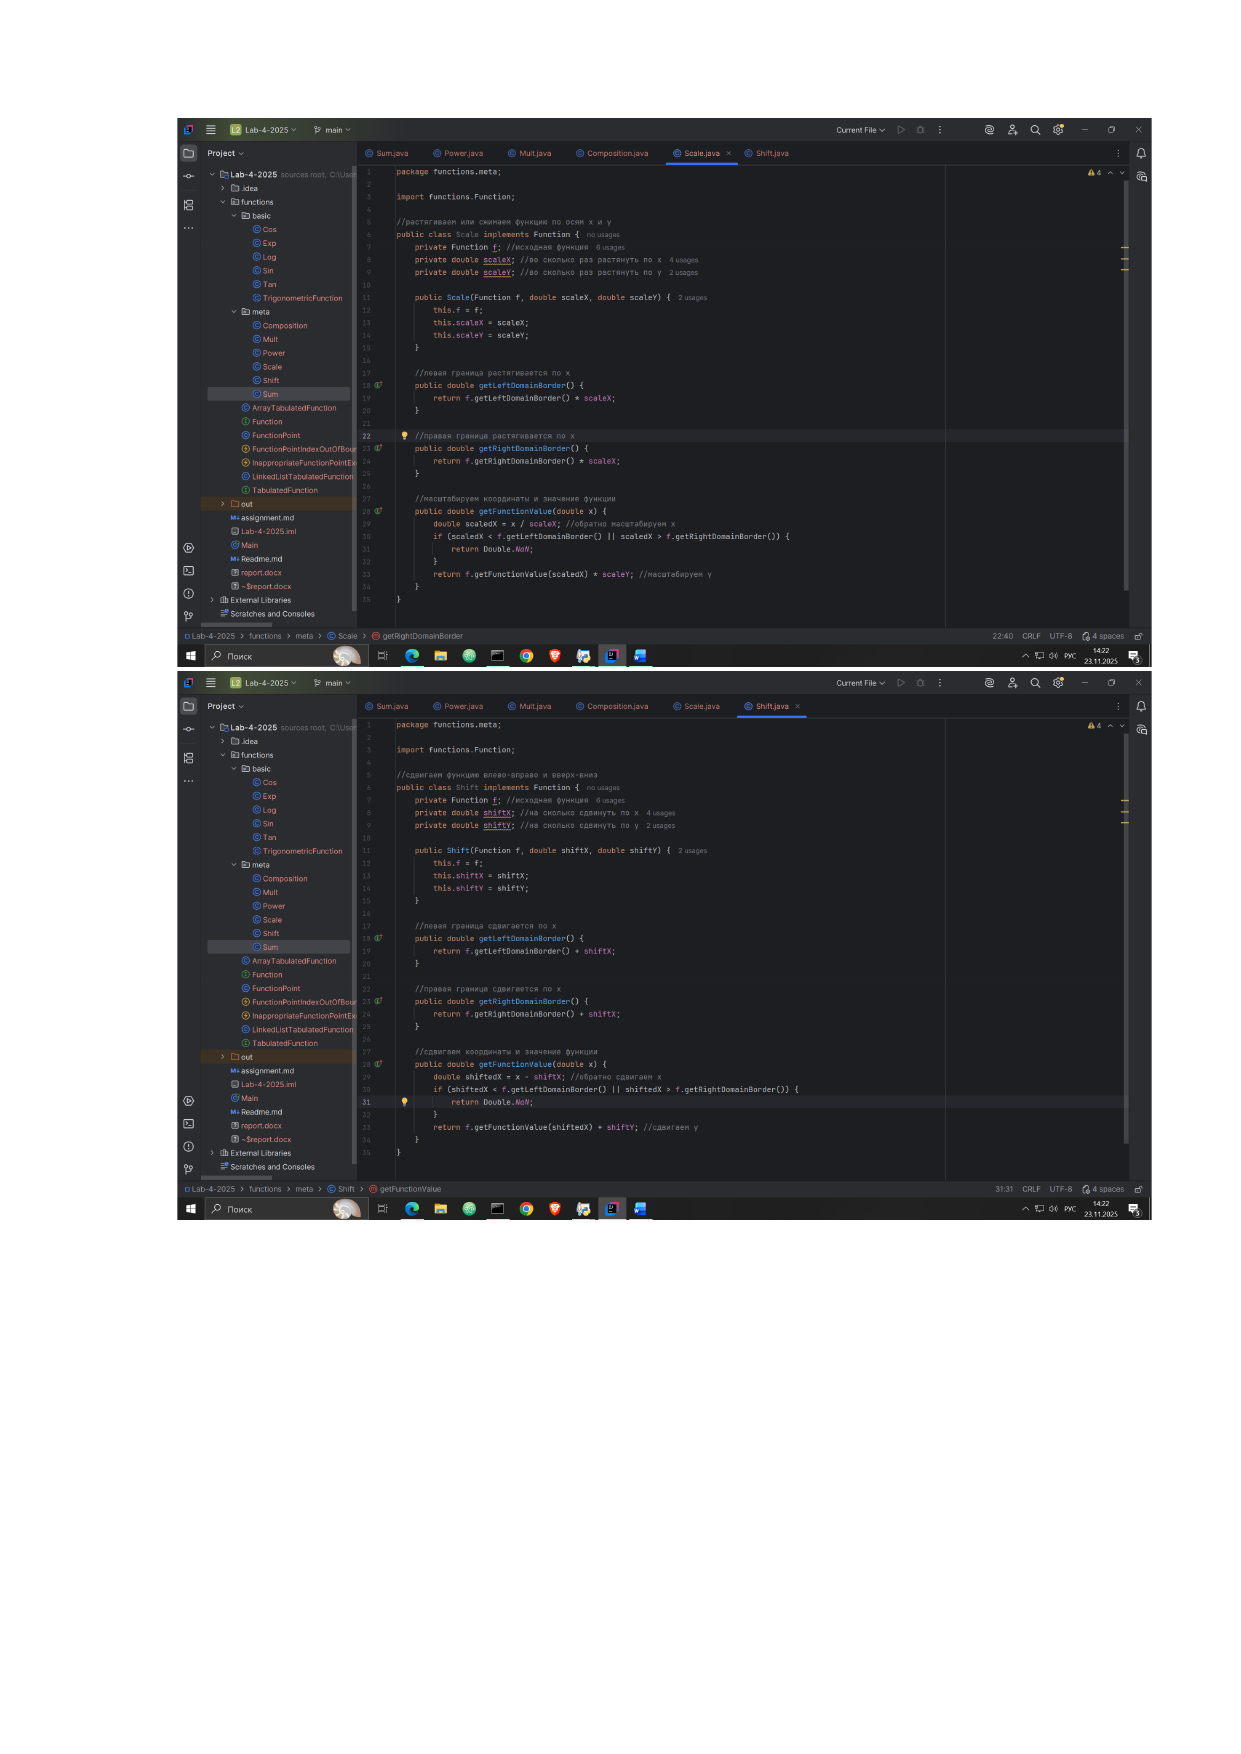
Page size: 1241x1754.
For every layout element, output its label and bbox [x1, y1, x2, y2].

picture [177, 671, 1152, 1220]
picture [177, 118, 1152, 667]
